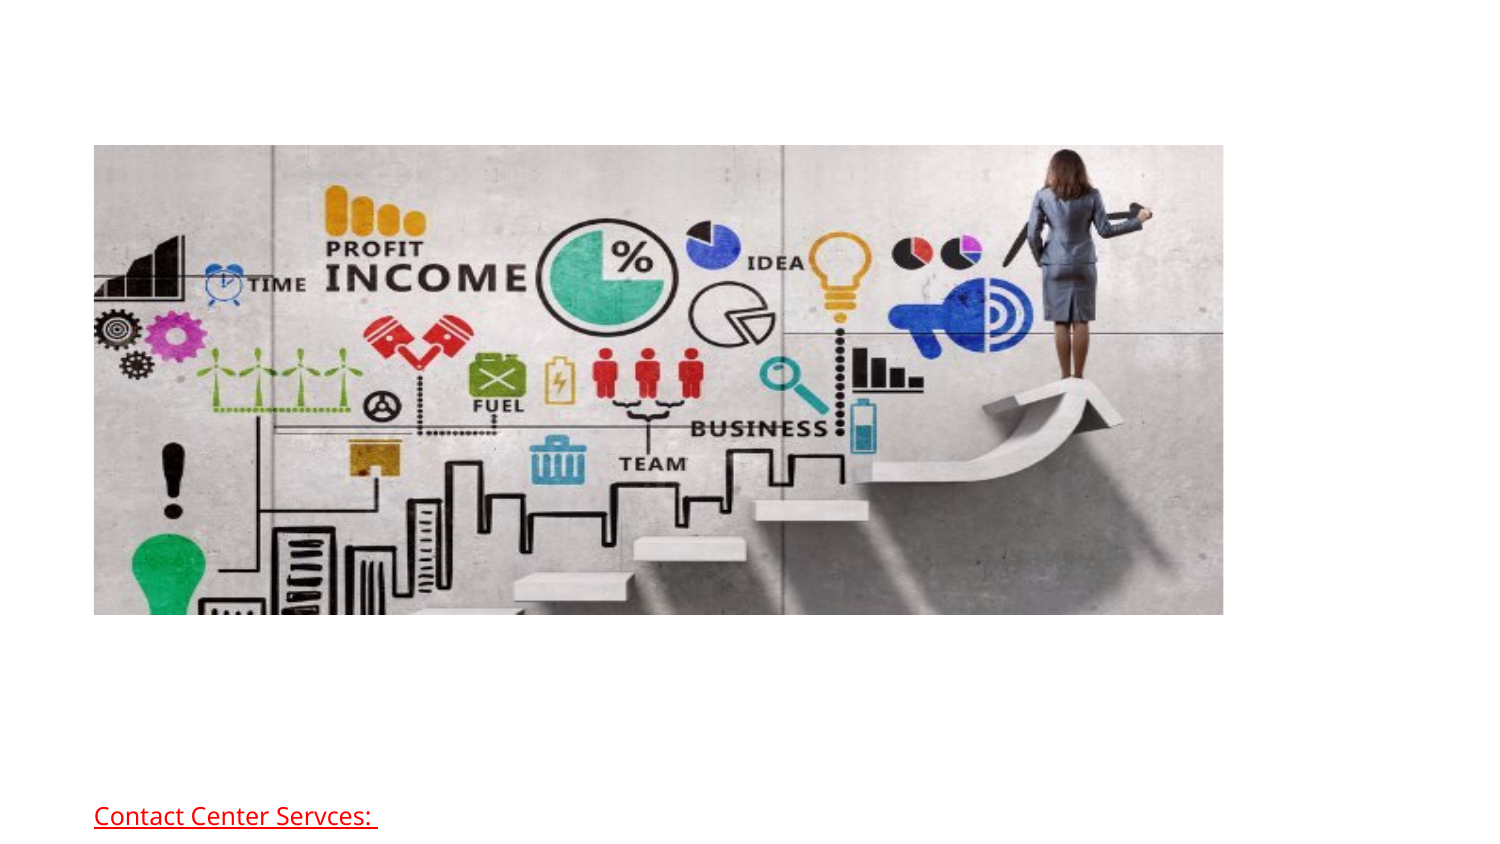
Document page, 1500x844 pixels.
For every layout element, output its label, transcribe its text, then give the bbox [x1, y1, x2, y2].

text Contact Center Servces: [94, 798, 1406, 833]
picture [93, 145, 1224, 615]
